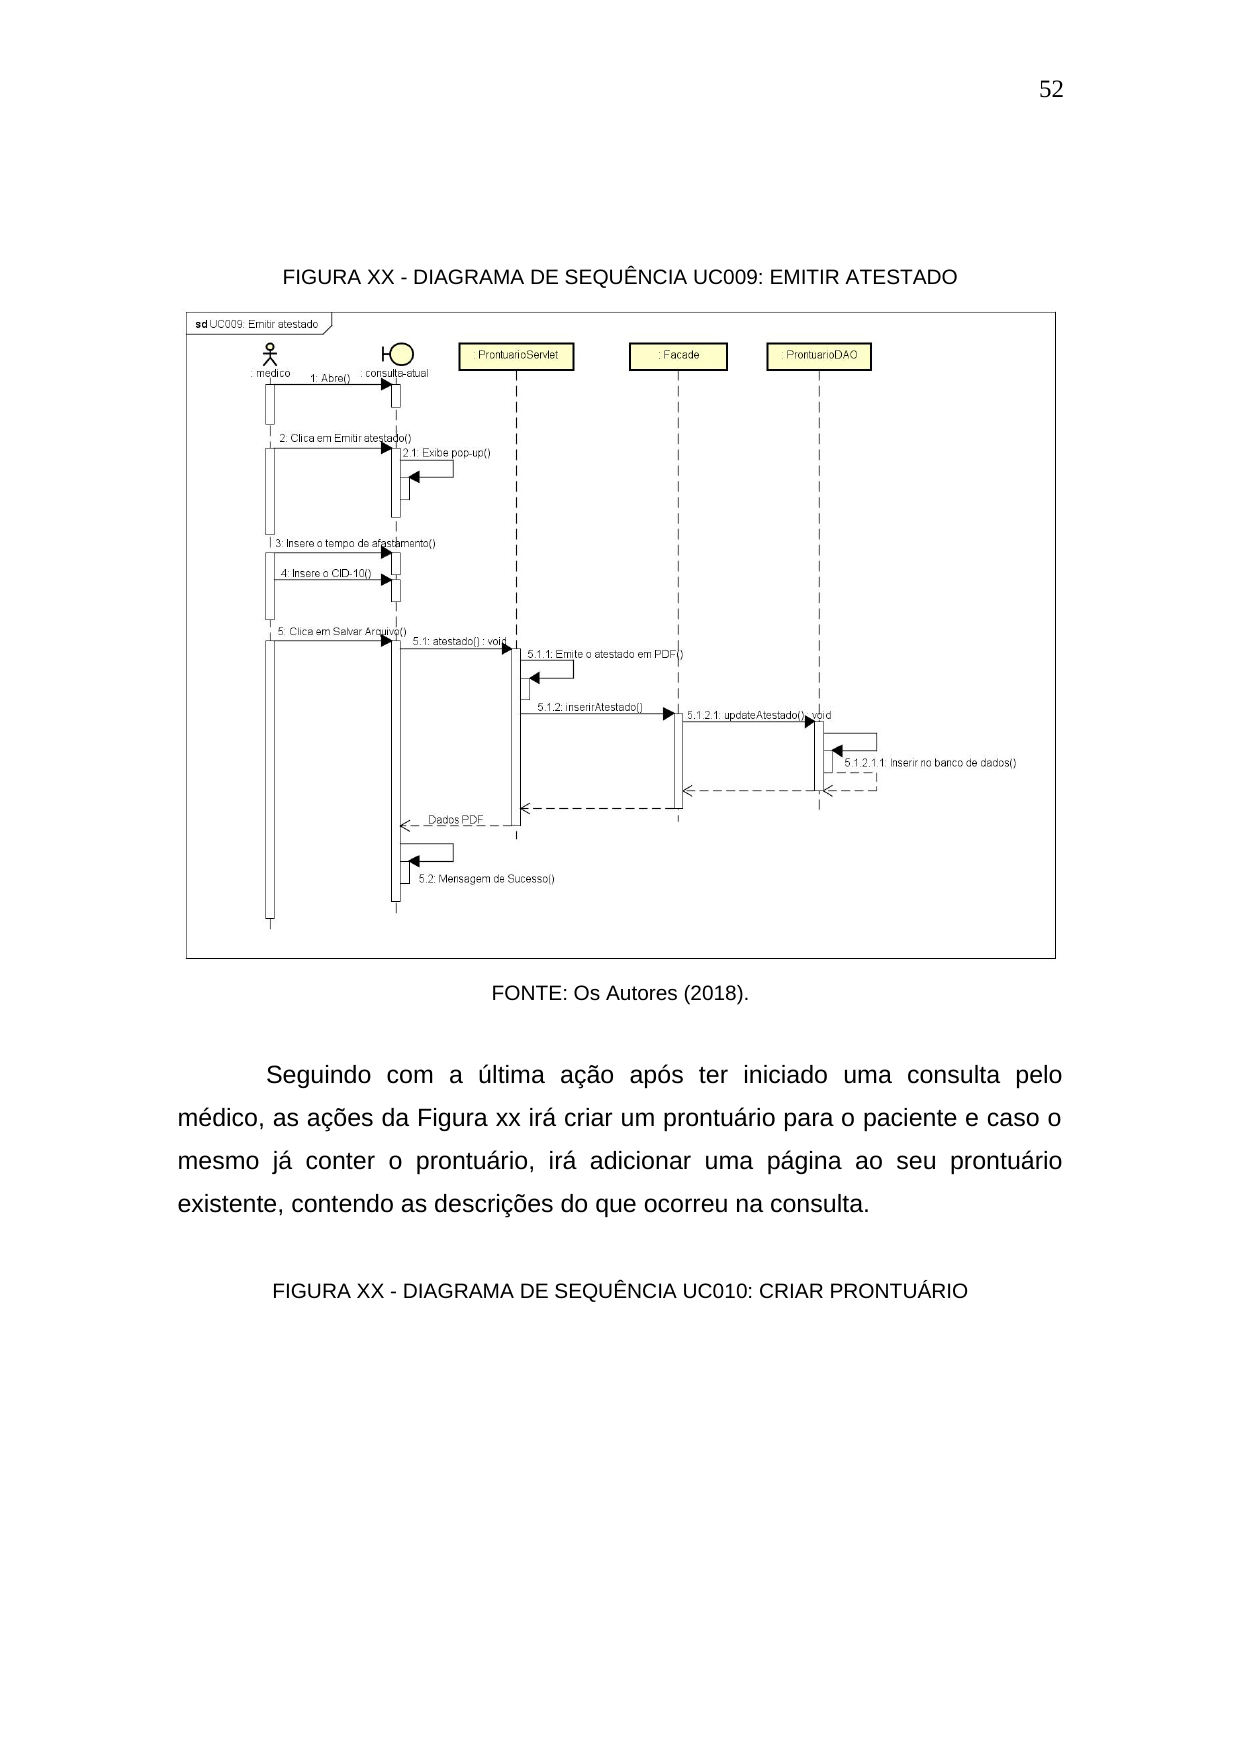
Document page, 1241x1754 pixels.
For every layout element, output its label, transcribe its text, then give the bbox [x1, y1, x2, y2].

text FIGURA XX - DIAGRAMA DE SEQUÊNCIA UC010: CRIAR PRONTUÁRIO [177, 1275, 1064, 1304]
text FONTE: Os Autores (2018). [177, 981, 1064, 1005]
picture [177, 303, 1064, 967]
text Seguindo com a última ação após ter iniciado uma consulta pelo médico, as ações da Figura xx irá criar um prontuário para o paciente e caso o mesmo já conter o prontuário, irá adicionar uma página ao seu prontuário existente, contendo as descrições do que ocorreu na consulta. [177, 1060, 1064, 1218]
text FIGURA XX - DIAGRAMA DE SEQUÊNCIA UC009: EMITIR ATESTADO [177, 261, 1064, 289]
